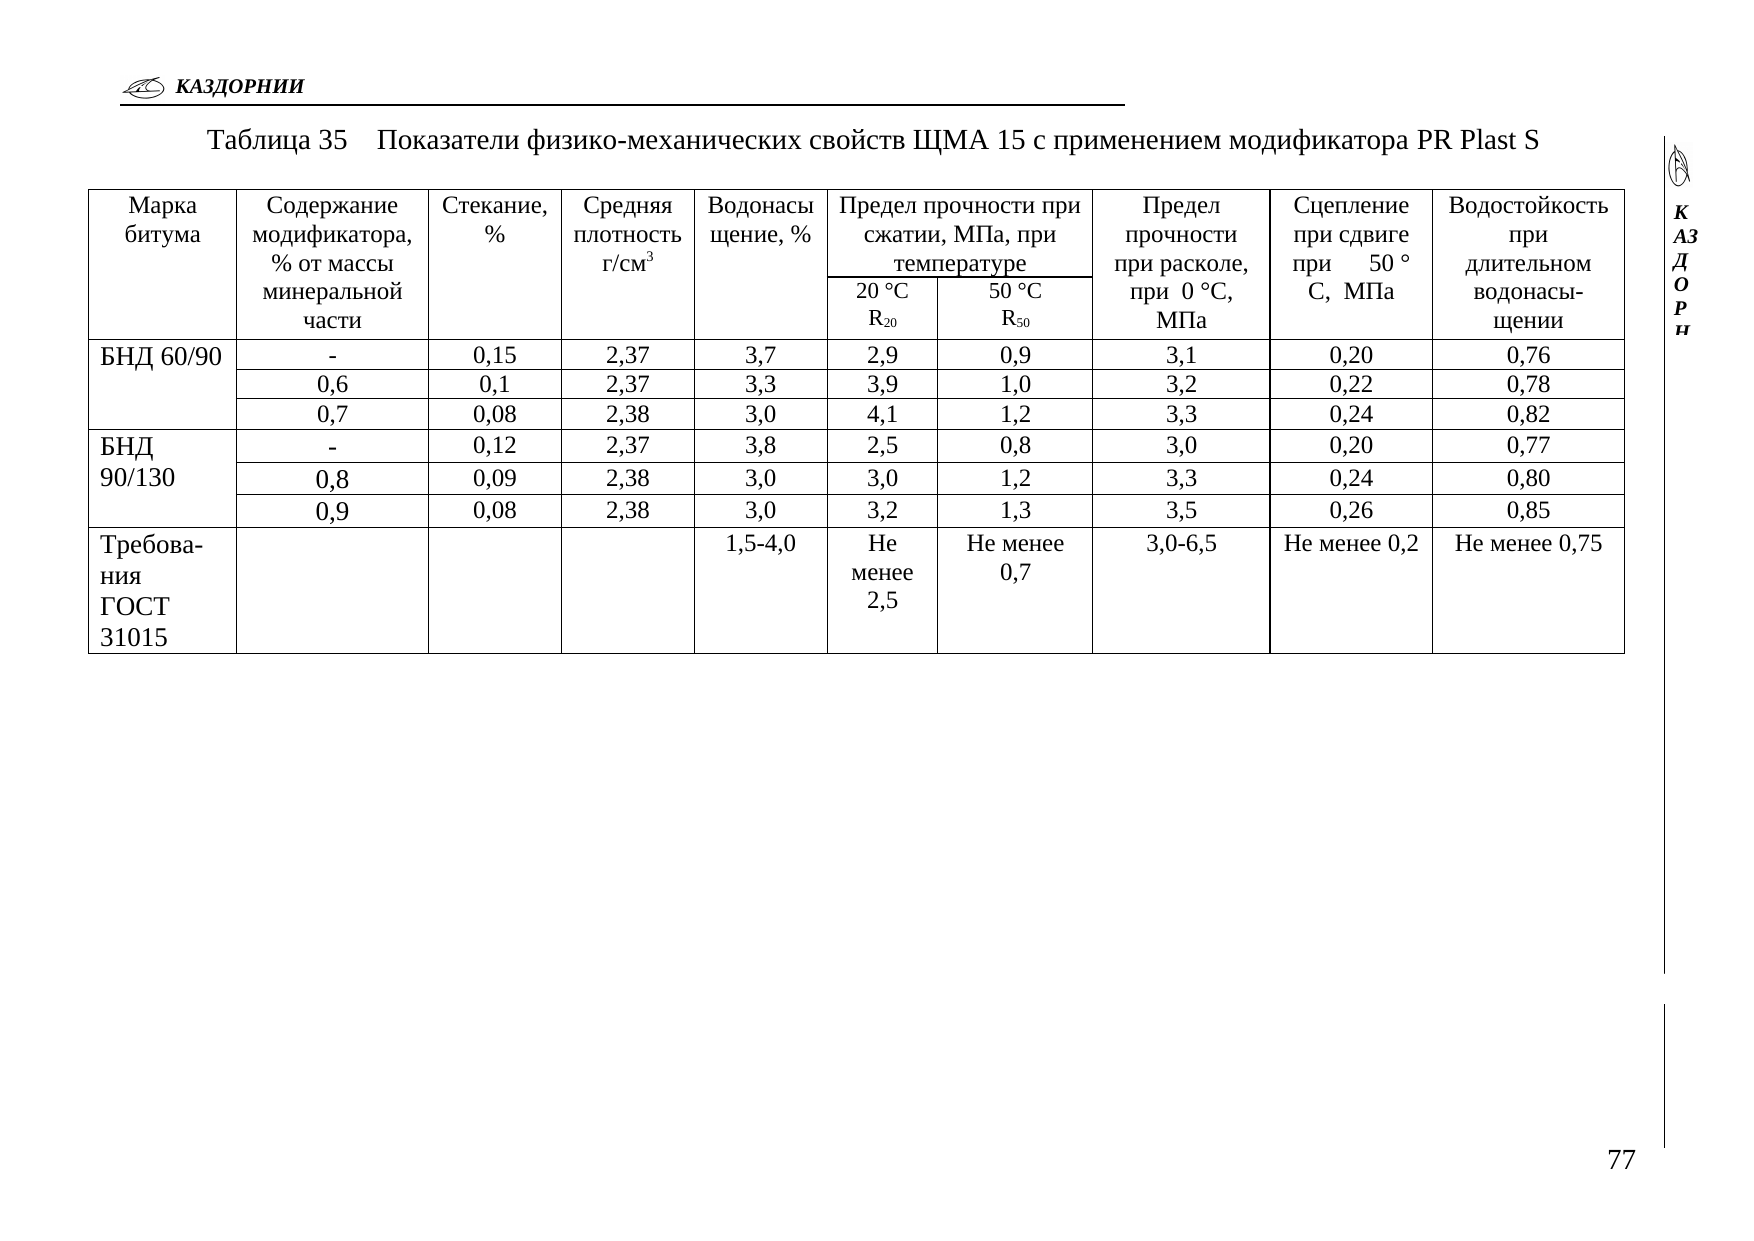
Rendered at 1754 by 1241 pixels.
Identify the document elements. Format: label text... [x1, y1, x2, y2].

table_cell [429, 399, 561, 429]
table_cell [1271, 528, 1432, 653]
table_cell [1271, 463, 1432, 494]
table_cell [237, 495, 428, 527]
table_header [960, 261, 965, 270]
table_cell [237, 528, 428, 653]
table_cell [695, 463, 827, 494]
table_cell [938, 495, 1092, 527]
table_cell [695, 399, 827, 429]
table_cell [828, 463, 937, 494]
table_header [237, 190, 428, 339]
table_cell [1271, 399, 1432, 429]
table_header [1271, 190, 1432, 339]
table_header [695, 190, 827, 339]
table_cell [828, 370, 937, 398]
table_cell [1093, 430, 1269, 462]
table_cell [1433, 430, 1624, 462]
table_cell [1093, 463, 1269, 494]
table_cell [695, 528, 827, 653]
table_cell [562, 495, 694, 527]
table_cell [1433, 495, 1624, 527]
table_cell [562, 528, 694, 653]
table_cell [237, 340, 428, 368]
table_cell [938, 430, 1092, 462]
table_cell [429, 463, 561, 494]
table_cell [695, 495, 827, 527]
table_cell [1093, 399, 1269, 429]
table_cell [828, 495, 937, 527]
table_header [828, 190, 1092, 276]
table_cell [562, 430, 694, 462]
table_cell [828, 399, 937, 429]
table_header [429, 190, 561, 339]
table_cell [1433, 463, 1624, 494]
title Таблица 35 Показатели физико-механических свойств ЩМА 15 с применением модификатора PR Plast S [148, 122, 1636, 156]
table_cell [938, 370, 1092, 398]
picture [120, 75, 166, 104]
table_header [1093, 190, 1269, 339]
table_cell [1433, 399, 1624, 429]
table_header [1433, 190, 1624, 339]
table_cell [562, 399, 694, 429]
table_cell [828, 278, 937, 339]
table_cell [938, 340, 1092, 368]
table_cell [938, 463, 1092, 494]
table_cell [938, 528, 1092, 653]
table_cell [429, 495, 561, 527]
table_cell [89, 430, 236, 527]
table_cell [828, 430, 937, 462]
picture [1665, 142, 1693, 188]
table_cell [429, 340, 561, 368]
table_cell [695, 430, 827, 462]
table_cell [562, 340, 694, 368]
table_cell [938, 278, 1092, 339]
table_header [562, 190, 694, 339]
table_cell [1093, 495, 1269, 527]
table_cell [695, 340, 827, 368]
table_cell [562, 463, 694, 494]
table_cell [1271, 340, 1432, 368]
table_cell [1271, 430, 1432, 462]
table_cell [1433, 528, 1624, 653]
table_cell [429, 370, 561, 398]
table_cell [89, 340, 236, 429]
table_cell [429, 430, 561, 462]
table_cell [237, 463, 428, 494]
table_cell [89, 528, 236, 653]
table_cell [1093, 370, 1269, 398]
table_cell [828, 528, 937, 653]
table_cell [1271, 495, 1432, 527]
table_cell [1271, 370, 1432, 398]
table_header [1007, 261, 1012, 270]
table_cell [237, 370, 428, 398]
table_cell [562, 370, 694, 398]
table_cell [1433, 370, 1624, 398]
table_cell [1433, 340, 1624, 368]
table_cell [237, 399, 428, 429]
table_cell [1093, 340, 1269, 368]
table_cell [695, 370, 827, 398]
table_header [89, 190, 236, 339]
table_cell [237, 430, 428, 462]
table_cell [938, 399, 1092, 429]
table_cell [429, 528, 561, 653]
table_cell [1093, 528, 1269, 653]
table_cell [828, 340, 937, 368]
